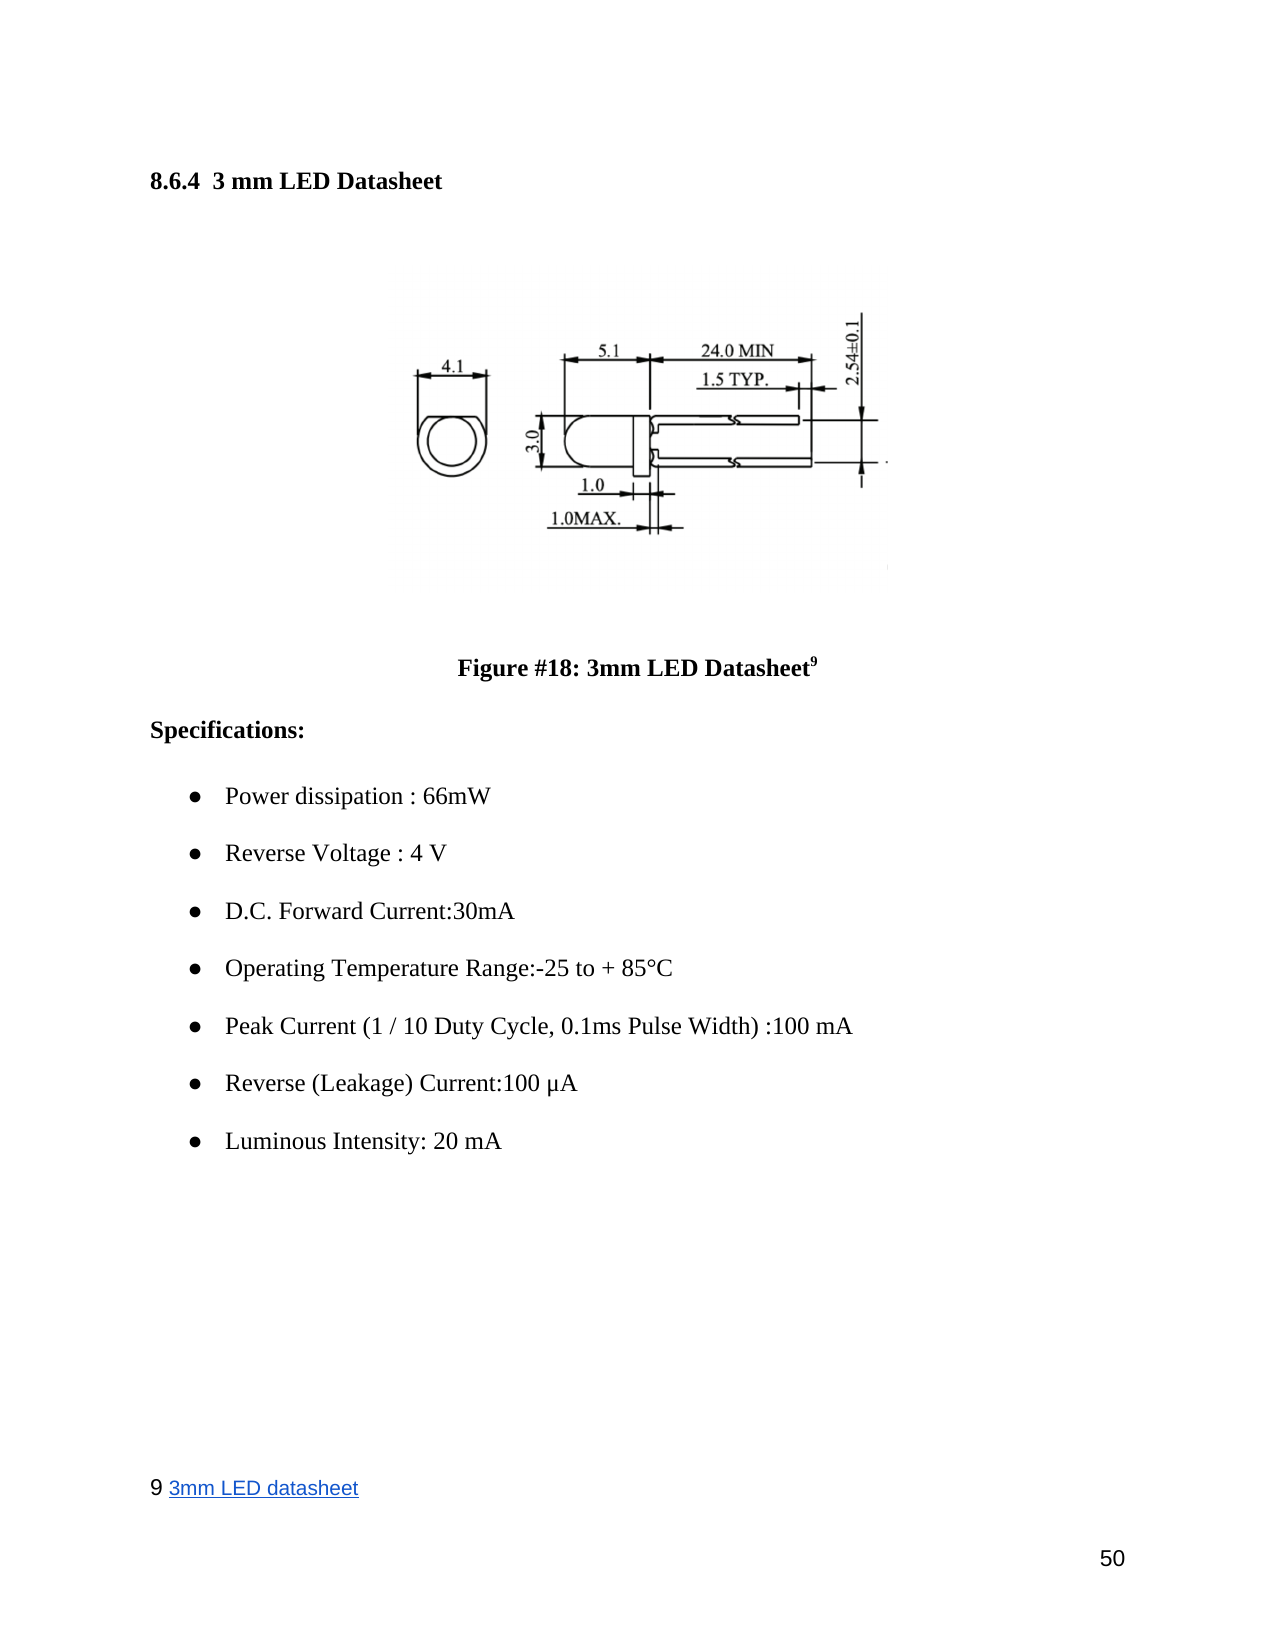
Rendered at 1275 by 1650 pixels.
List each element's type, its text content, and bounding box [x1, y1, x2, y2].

list D.C. Forward Current:30mA [187, 896, 1125, 925]
list Operating Temperature Range:-25 to + 85°C [187, 953, 1125, 982]
list Power dissipation : 66mW [187, 781, 1125, 810]
subtitle 8.6.4 3 mm LED Datasheet [150, 166, 1125, 195]
list Luminous Intensity: 20 mA [187, 1126, 1125, 1155]
list Peak Current (1 / 10 Duty Cycle, 0.1ms Pulse Width) :100 mA [187, 1011, 1125, 1040]
text Specifications: [150, 715, 1125, 744]
subtitle Figure #18: 3mm LED Datasheet [150, 653, 1125, 682]
list Reverse Voltage : 4 V [187, 838, 1125, 867]
list Reverse (Leakage) Current:100 μA [187, 1068, 1125, 1097]
picture [388, 266, 888, 593]
